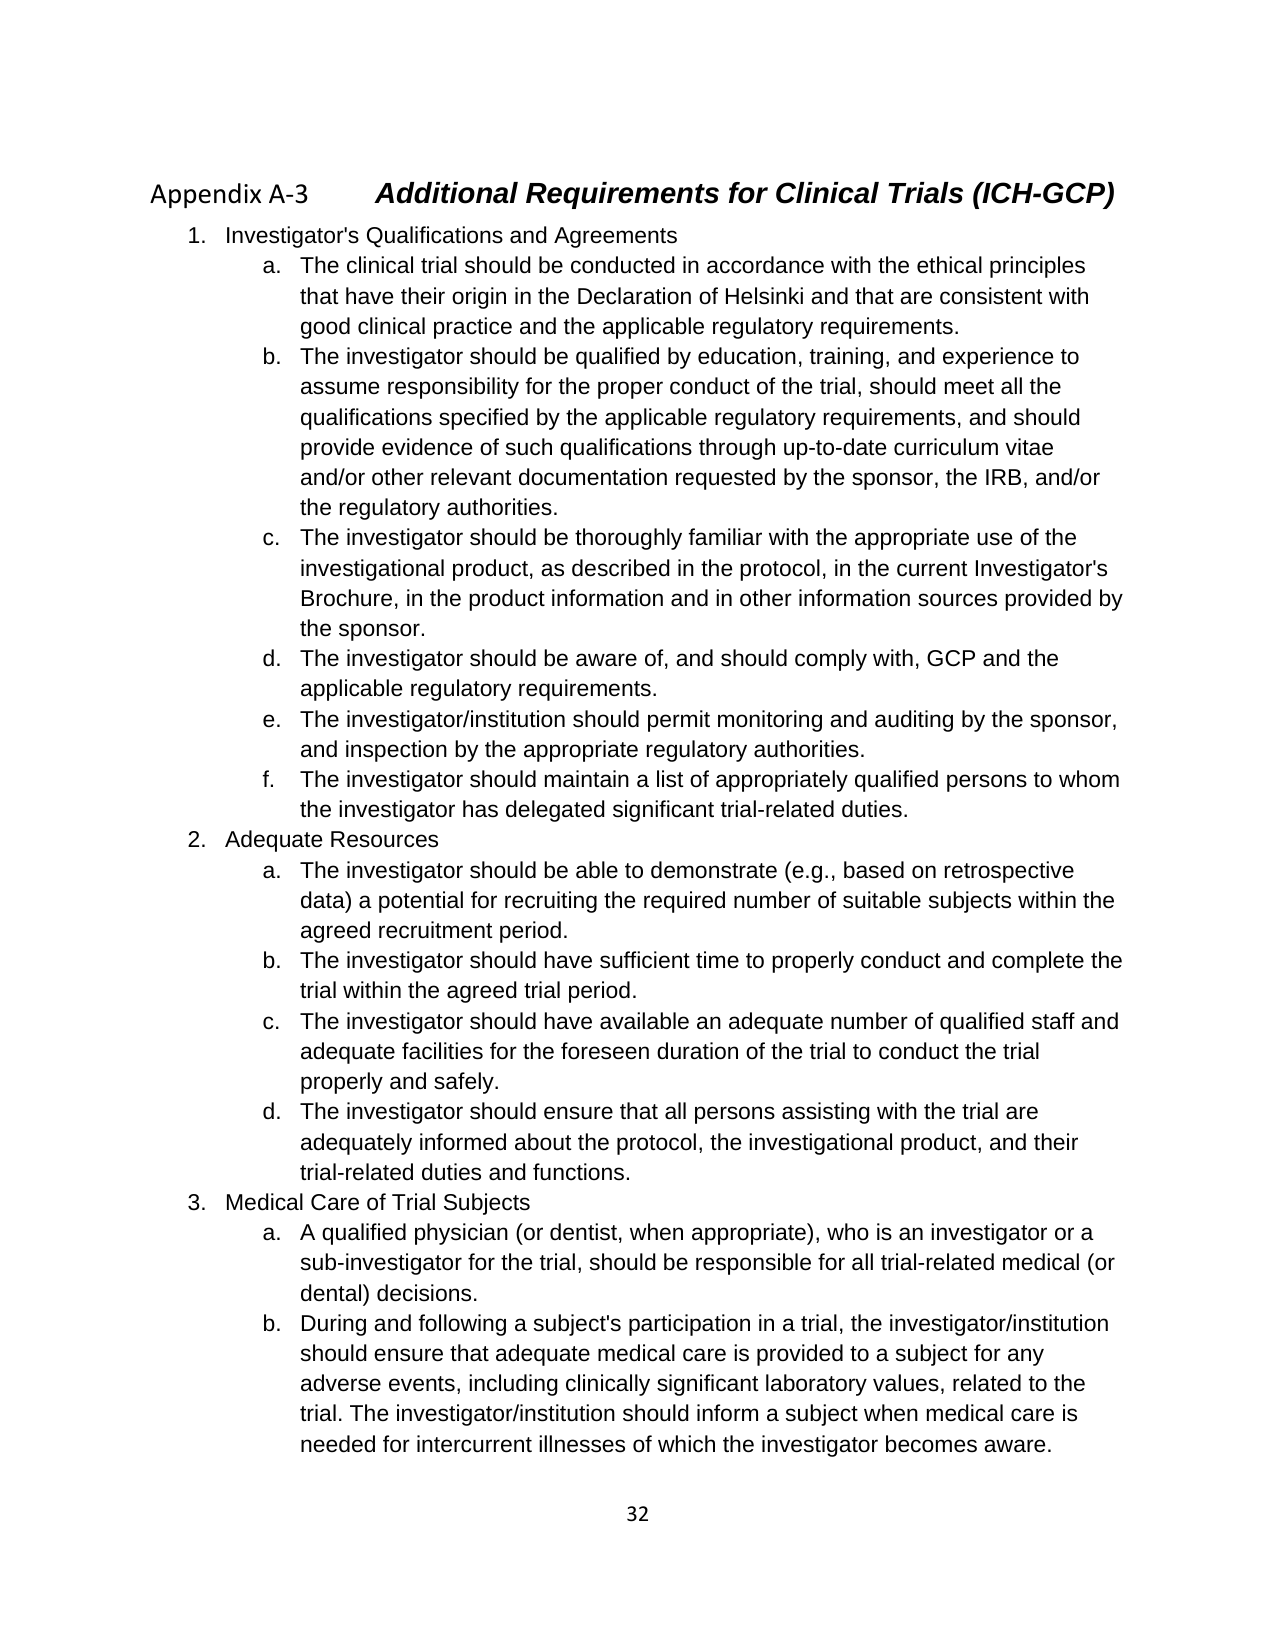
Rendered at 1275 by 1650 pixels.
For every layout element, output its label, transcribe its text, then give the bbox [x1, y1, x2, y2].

list Adequate Resources [187, 826, 1125, 853]
list The investigator should be able to demonstrate (e.g., based on retrospective data) a potential for recruiting the required number of suitable subjects within the agreed recruitment period. [262, 857, 1125, 943]
list The investigator should have available an adequate number of qualified staff and adequate facilities for the foreseen duration of the trial to conduct the trial properly and safely. [262, 1008, 1125, 1094]
list The investigator should have sufficient time to properly conduct and complete the trial within the agreed trial period. [262, 947, 1125, 1004]
list The investigator should be aware of, and should comply with, GCP and the applicable regulatory requirements. [262, 645, 1125, 702]
list The investigator should be thoroughly familiar with the appropriate use of the investigational product, as described in the protocol, in the current Investigator's Brochure, in the product information and in other information sources provided by the sponsor. [262, 524, 1125, 641]
list The clinical trial should be conducted in accordance with the ethical principles that have their origin in the Declaration of Helsinki and that are consistent with good clinical practice and the applicable regulatory requirements. [262, 252, 1125, 339]
list Investigator's Qualifications and Agreements [187, 222, 1125, 248]
list The investigator should be qualified by education, training, and experience to assume responsibility for the proper conduct of the trial, should meet all the qualifications specified by the applicable regulatory requirements, and should provide evidence of such qualifications through up-to-date curriculum vitae and/or other relevant documentation requested by the sponsor, the IRB, and/or the regulatory authorities. [262, 343, 1125, 520]
list The investigator should maintain a list of appropriately qualified persons to whom the investigator has delegated significant trial-related duties. [262, 766, 1125, 822]
list Medical Care of Trial Subjects [187, 1189, 1125, 1215]
list During and following a subject's participation in a trial, the investigator/institution should ensure that adequate medical care is provided to a subject for any adverse events, including clinically significant laboratory values, related to the trial. The investigator/institution should inform a subject when medical care is needed for intercurrent illnesses of which the investigator becomes aware. [262, 1310, 1125, 1457]
list The investigator/institution should permit monitoring and auditing by the sponsor, and inspection by the appropriate regulatory authorities. [262, 706, 1125, 762]
list The investigator should ensure that all persons assisting with the trial are adequately informed about the protocol, the investigational product, and their trial-related duties and functions. [262, 1098, 1125, 1185]
list Additional Requirements for Clinical Trials (ICH-GCP) [150, 175, 1125, 211]
list A qualified physician (or dentist, when appropriate), who is an investigator or a sub-investigator for the trial, should be responsible for all trial-related medical (or dental) decisions. [262, 1219, 1125, 1306]
